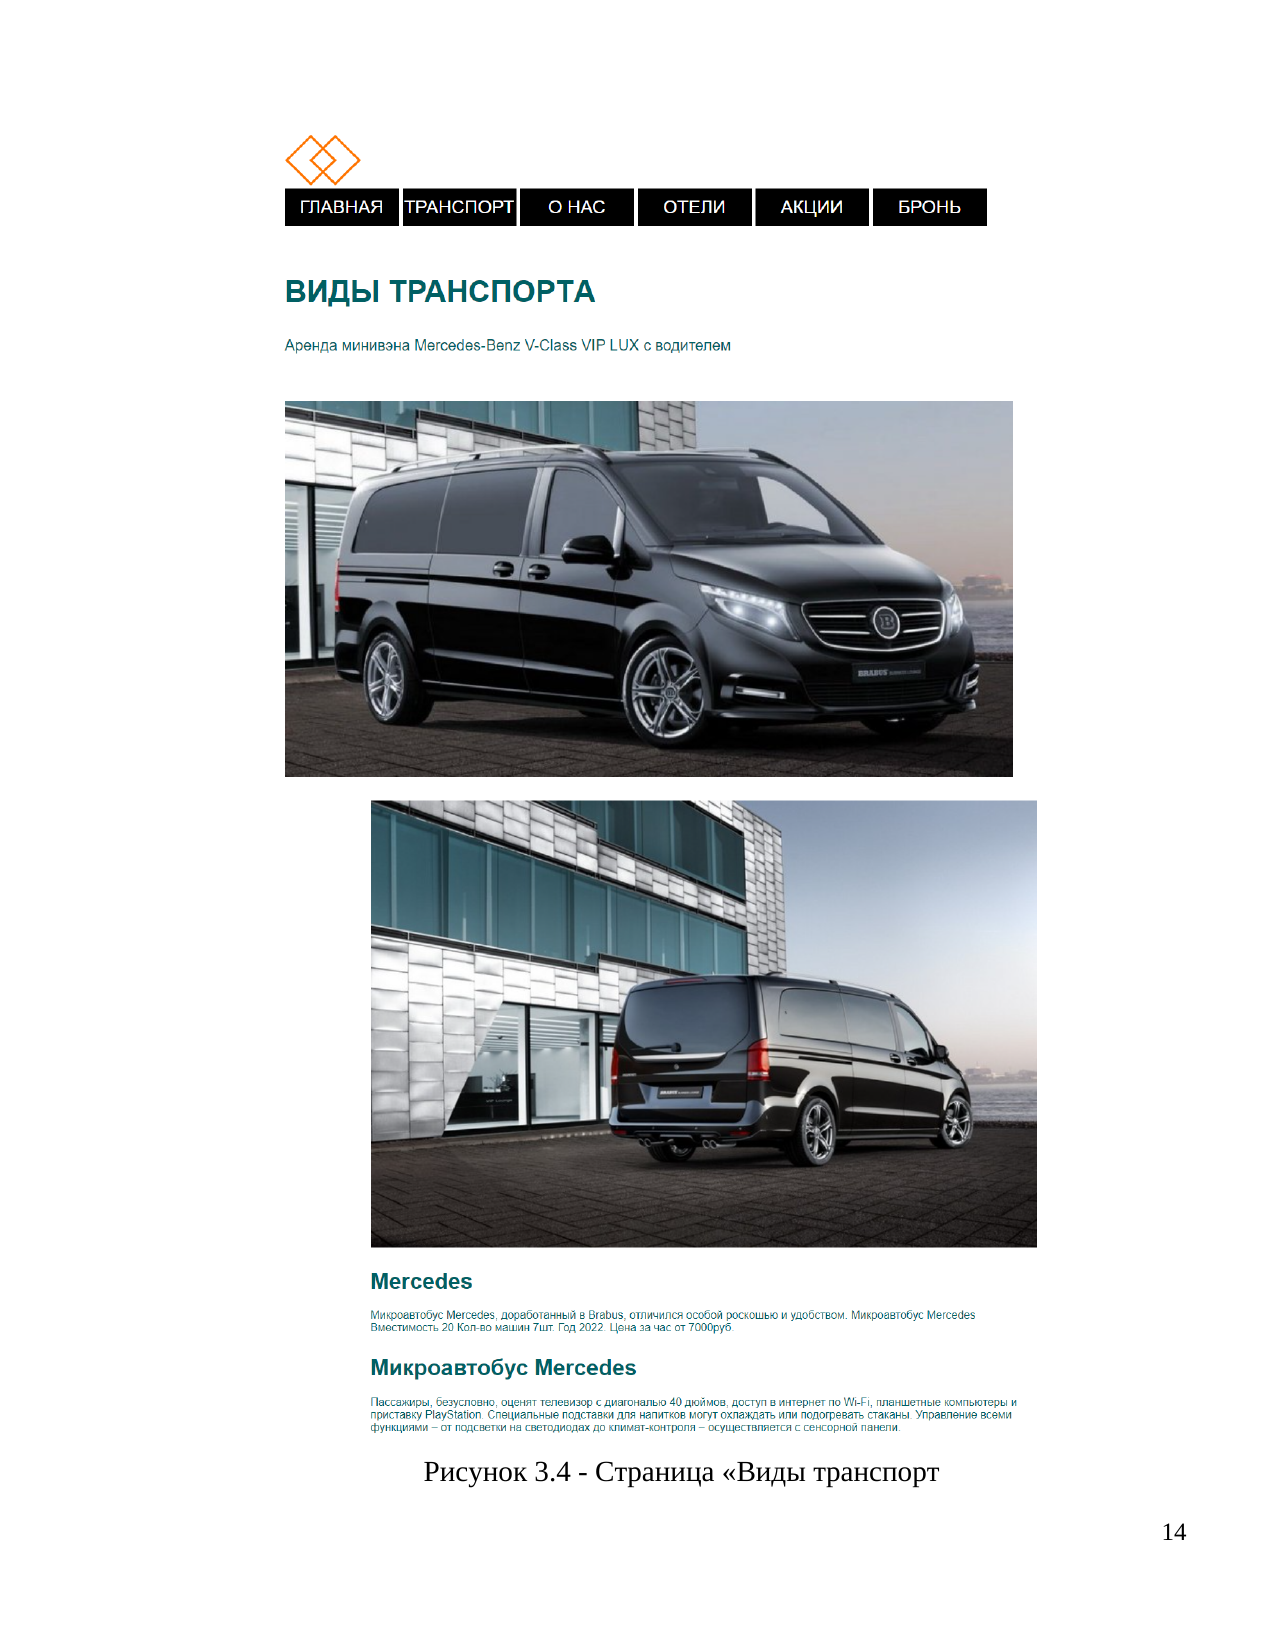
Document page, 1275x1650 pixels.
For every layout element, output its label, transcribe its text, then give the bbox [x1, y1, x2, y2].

picture [177, 118, 1161, 1437]
text Рисунок 3.4 - Страница «Виды транспорт [177, 796, 1186, 1487]
